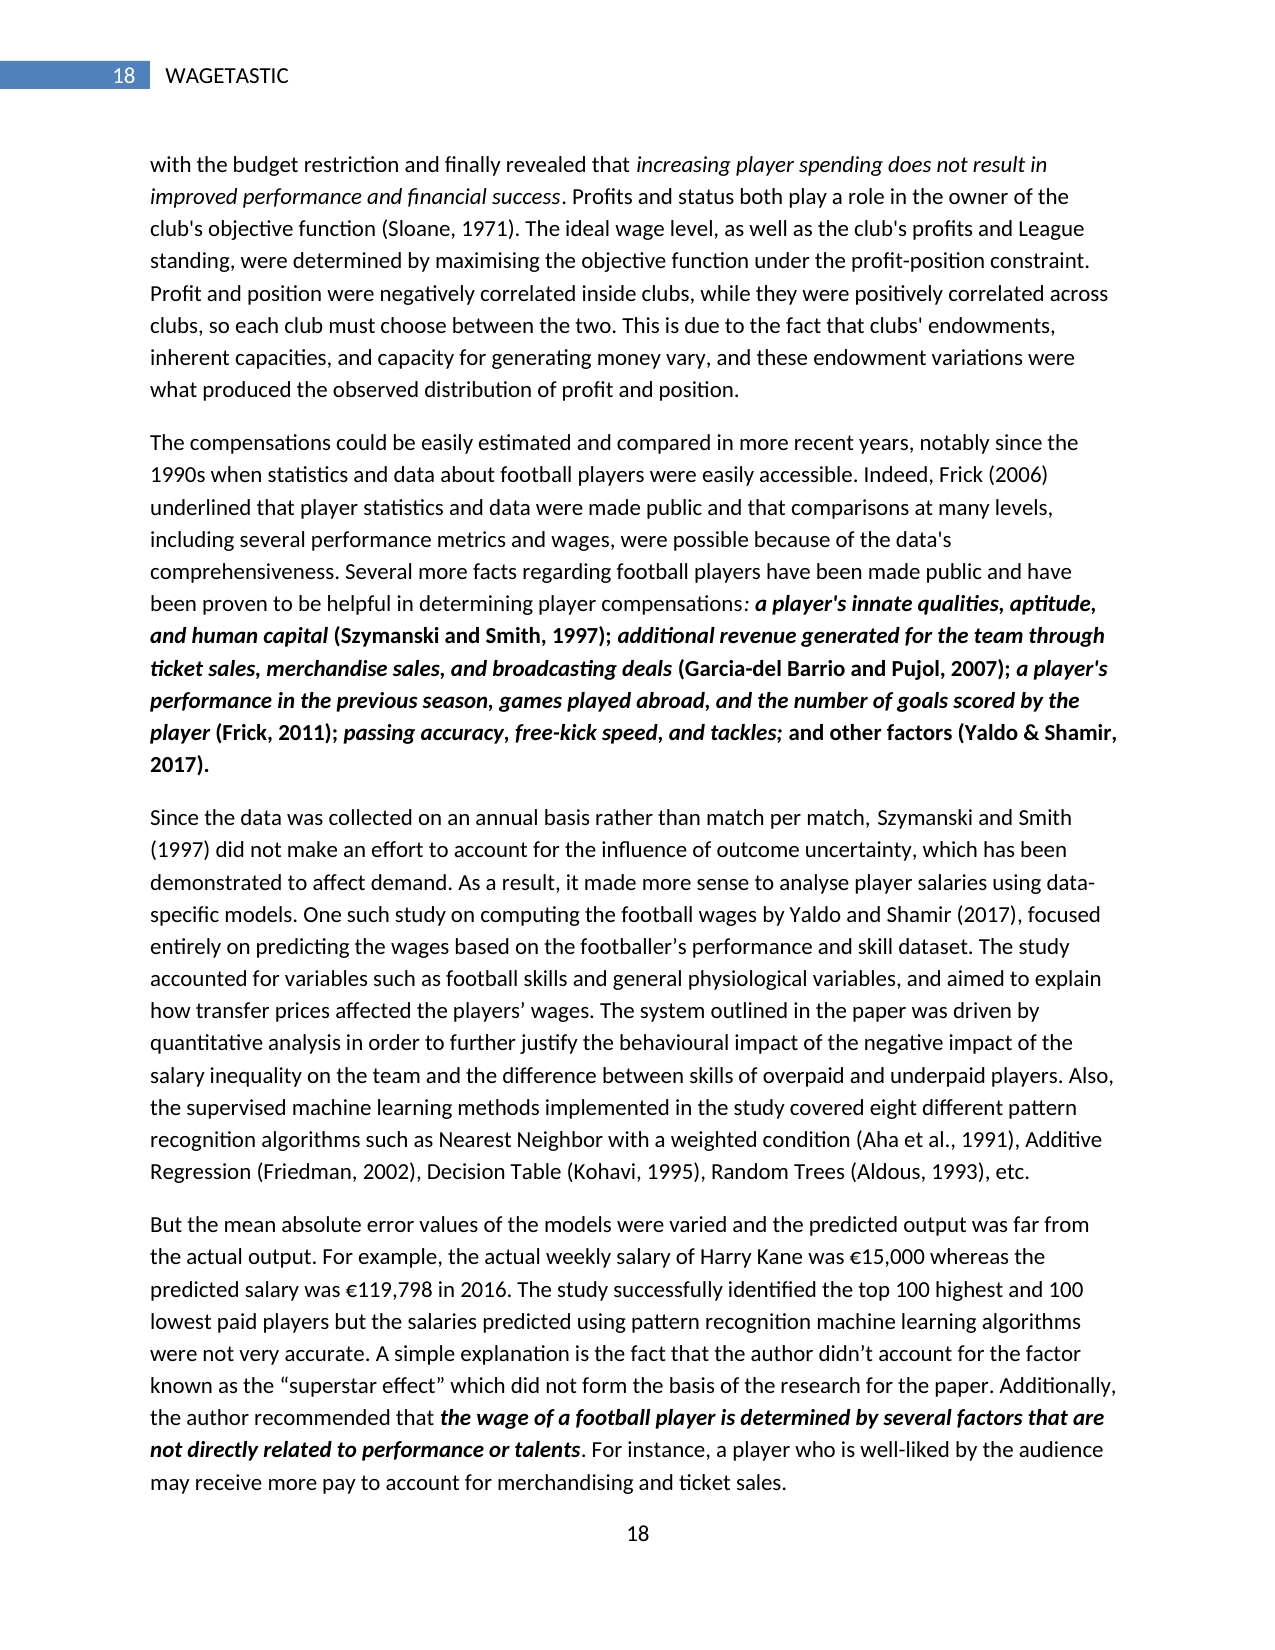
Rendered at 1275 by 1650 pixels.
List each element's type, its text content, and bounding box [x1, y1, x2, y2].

text The compensations could be easily estimated and compared in more recent years, notably since the 1990s when statistics and data about football players were easily accessible. Indeed, Frick (2006) underlined that player statistics and data were made public and that comparisons at many levels, including several performance metrics and wages, were possible because of the data's comprehensiveness. Several more facts regarding football players have been made public and have been proven to be helpful in determining player compensations: a player's innate qualities, aptitude, and human capital (Szymanski and Smith, 1997); additional revenue generated for the team through ticket sales, merchandise sales, and broadcasting deals (Garcia-del Barrio and Pujol, 2007); a player's performance in the previous season, games played abroad, and the number of goals scored by the player (Frick, 2011); passing accuracy, free-kick speed, and tackles; and other factors (Yaldo & Shamir, 2017). [150, 428, 1125, 778]
text Since the data was collected on an annual basis rather than match per match, Szymanski and Smith (1997) did not make an effort to account for the influence of outcome uncertainty, which has been demonstrated to affect demand. As a result, it made more sense to analyse player salaries using data-specific models. One such study on computing the football wages by Yaldo and Shamir (2017), focused entirely on predicting the wages based on the footballer’s performance and skill dataset. The study accounted for variables such as football skills and general physiological variables, and aimed to explain how transfer prices affected the players’ wages. The system outlined in the paper was driven by quantitative analysis in order to further justify the behavioural impact of the negative impact of the salary inequality on the team and the difference between skills of overpaid and underpaid players. Also, the supervised machine learning methods implemented in the study covered eight different pattern recognition algorithms such as Nearest Neighbor with a weighted condition (Aha et al., 1991), Additive Regression (Friedman, 2002), Decision Table (Kohavi, 1995), Random Trees (Aldous, 1993), etc. [150, 803, 1125, 1185]
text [150, 150, 1125, 403]
text But the mean absolute error values of the models were varied and the predicted output was far from the actual output. For example, the actual weekly salary of Harry Kane was €15,000 whereas the predicted salary was €119,798 in 2016. The study successfully identified the top 100 highest and 100 lowest paid players but the salaries predicted using pattern recognition machine learning algorithms were not very accurate. A simple explanation is the fact that the author didn’t account for the factor known as the “superstar effect” which did not form the basis of the research for the paper. Additionally, the author recommended that the wage of a football player is determined by several factors that are not directly related to performance or talents. For instance, a player who is well-liked by the audience may receive more pay to account for merchandising and ticket sales. [150, 1210, 1125, 1496]
